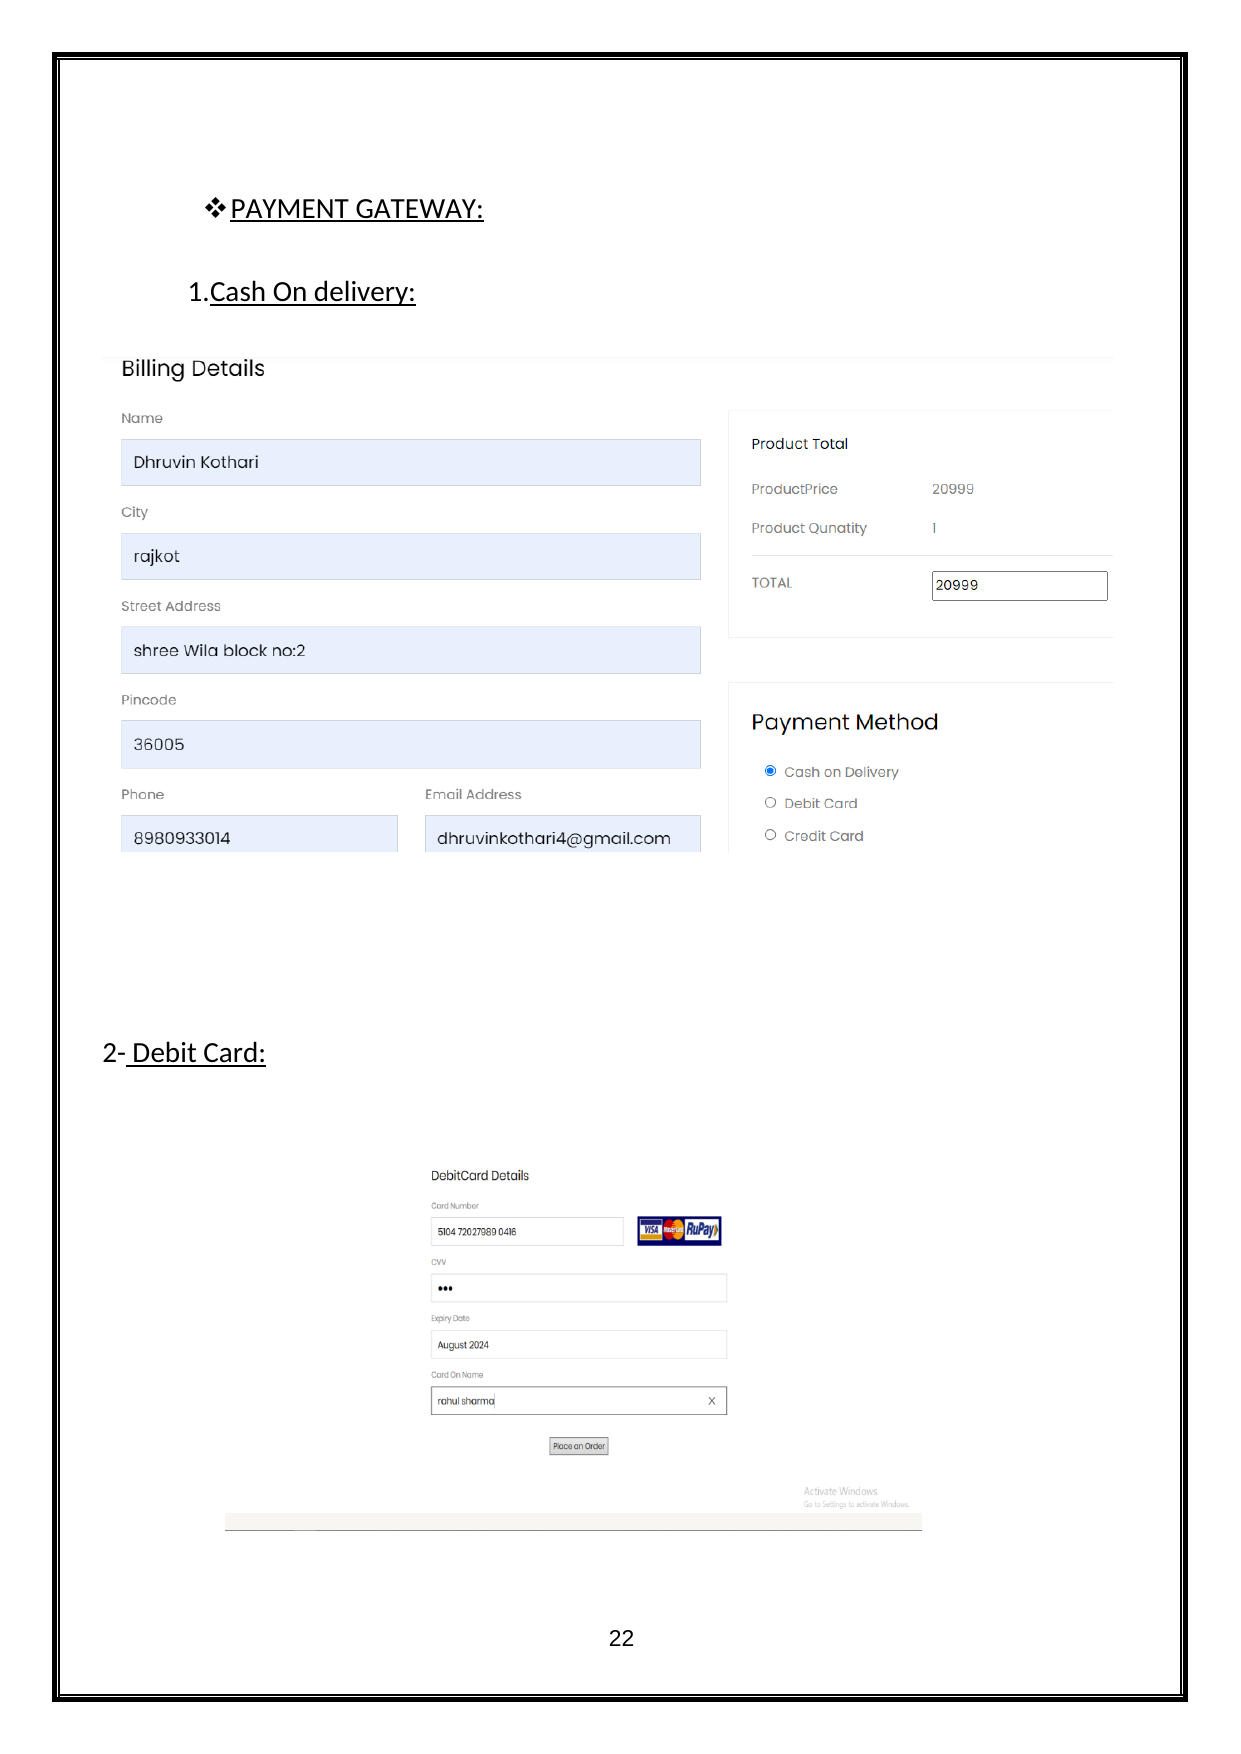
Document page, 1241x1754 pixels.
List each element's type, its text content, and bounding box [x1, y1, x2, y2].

picture [102, 357, 1114, 852]
subtitle 2- Debit Card: [102, 1034, 1113, 1070]
subtitle 1.Cash On delivery: [187, 273, 1113, 309]
subtitle PAYMENT GATEWAY: [202, 190, 1113, 225]
picture [225, 1118, 922, 1531]
